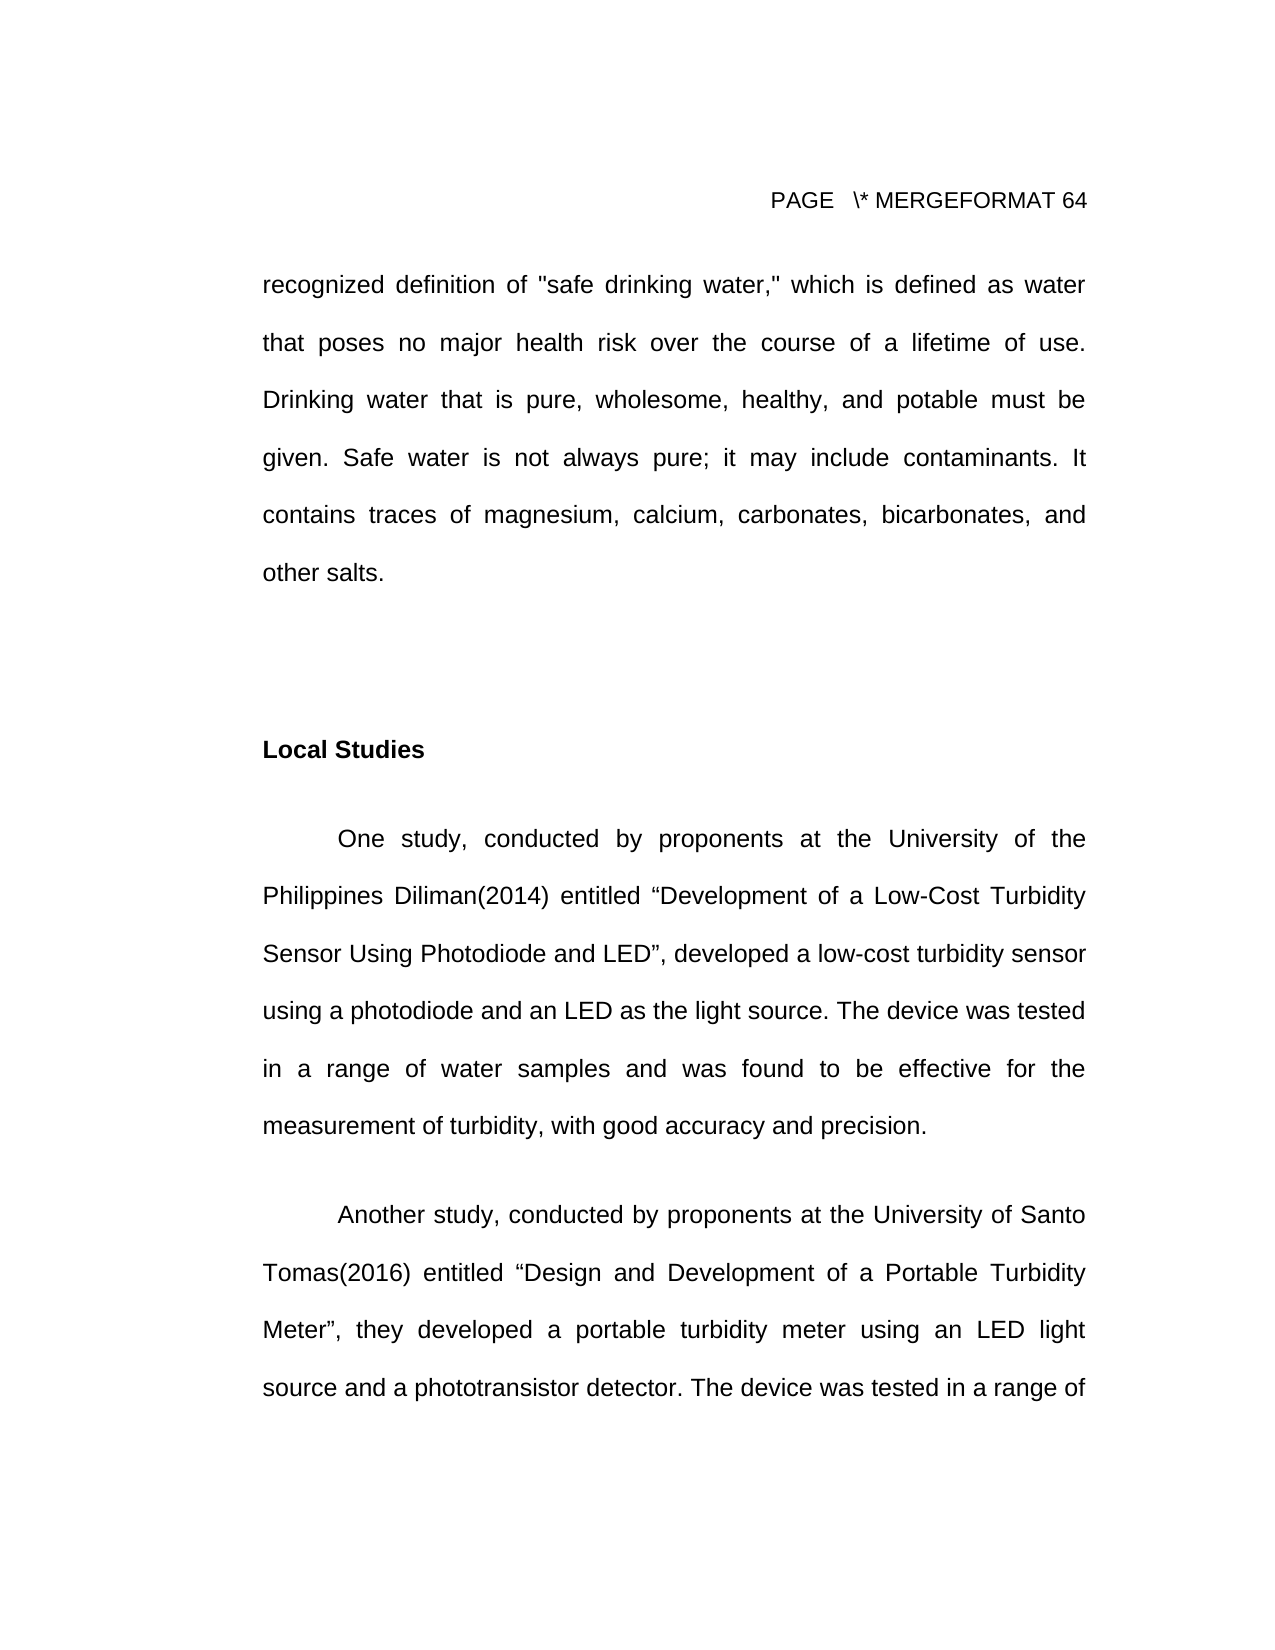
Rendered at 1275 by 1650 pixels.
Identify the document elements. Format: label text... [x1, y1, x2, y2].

text One study, conducted by proponents at the University of the Philippines Diliman(2014) entitled “Development of a Low-Cost Turbidity Sensor Using Photodiode and LED”, developed a low-cost turbidity sensor using a photodiode and an LED as the light source. The device was tested in a range of water samples and was found to be effective for the measurement of turbidity, with good accuracy and precision. [262, 824, 1087, 1140]
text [262, 1200, 1087, 1401]
text Local Studies [262, 735, 1087, 764]
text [262, 270, 1087, 586]
